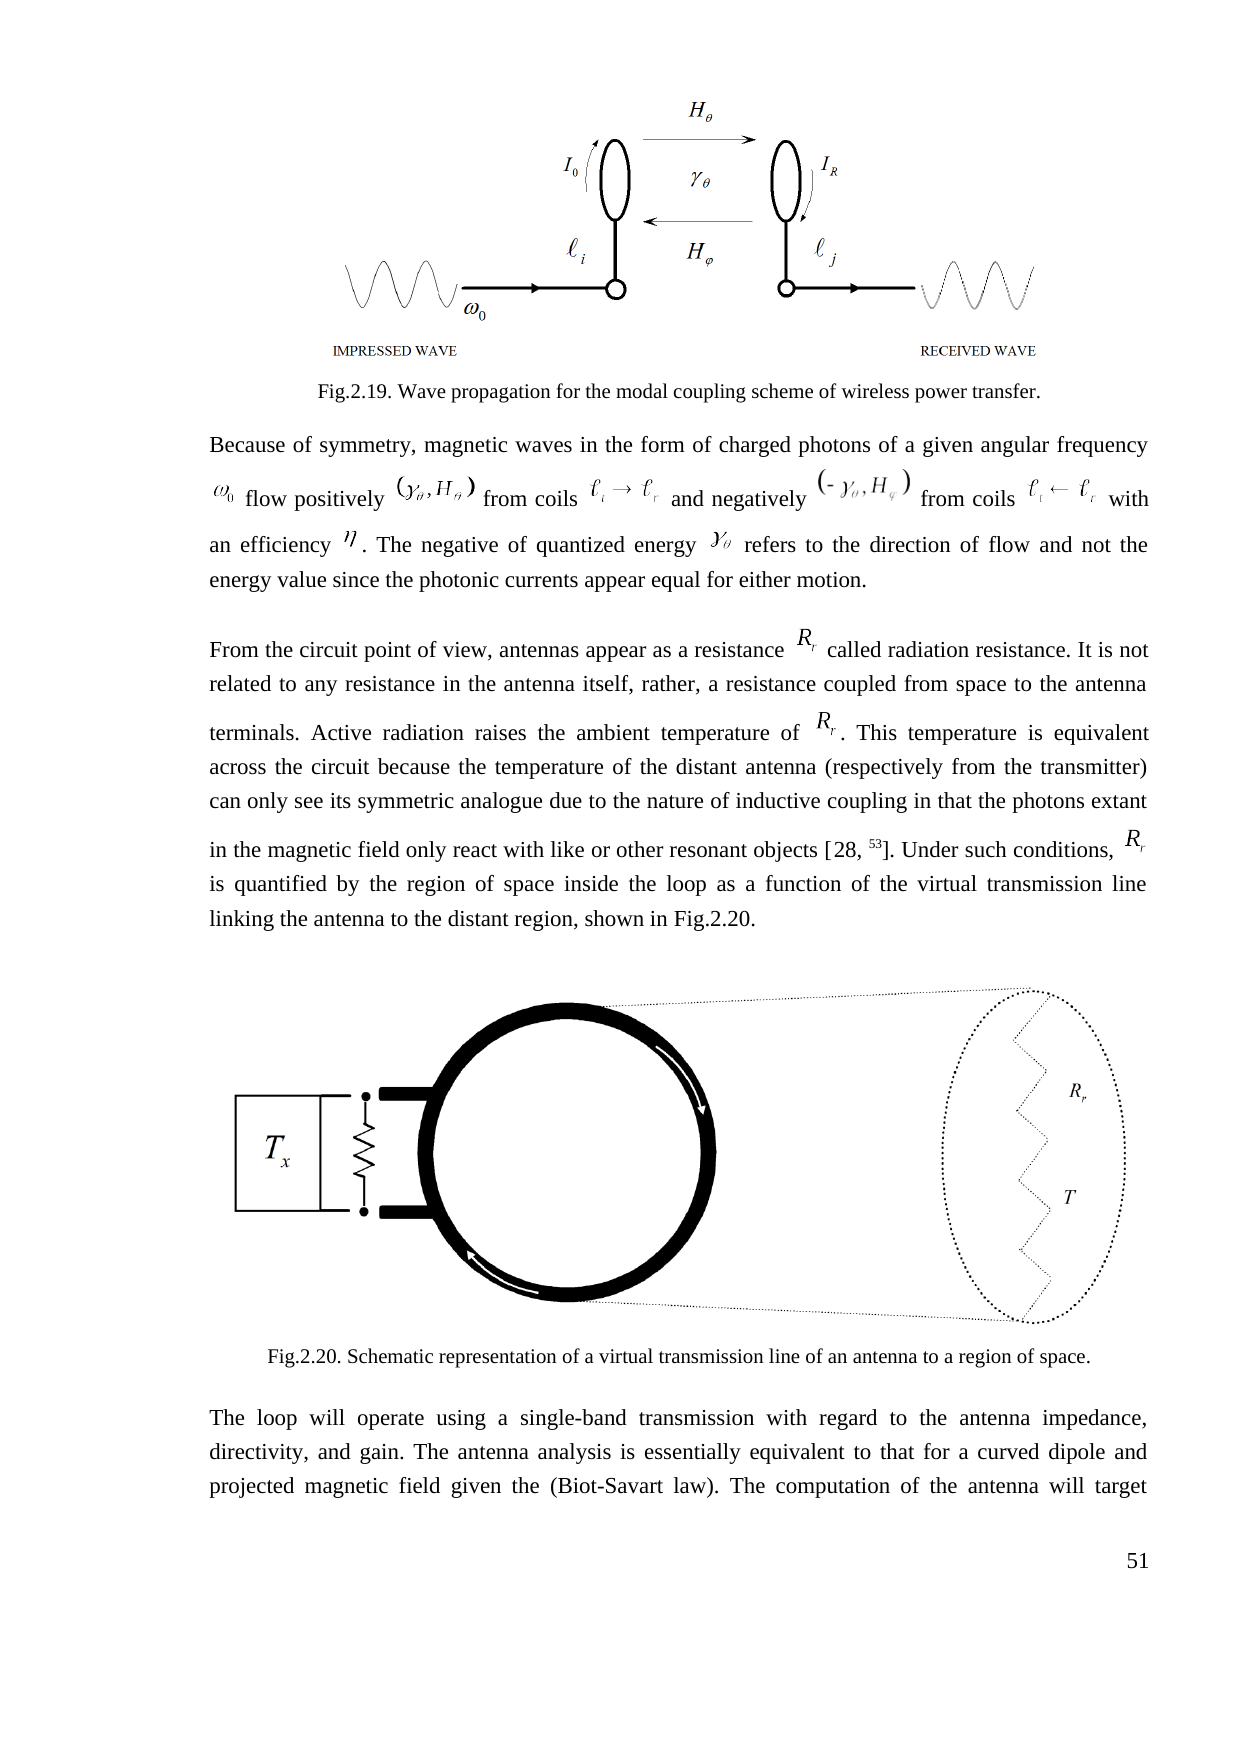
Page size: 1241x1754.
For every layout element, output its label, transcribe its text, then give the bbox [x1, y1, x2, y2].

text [209, 1404, 1149, 1499]
text Because of symmetry, magnetic waves in the form of charged photons of a given angular frequency flow positively from coils and negatively from coils with an efficiency . The negative of quantized energy refers to the direction of flow and not the energy value since the photonic currents appear equal for either motion. [209, 431, 1149, 592]
picture [310, 88, 1048, 379]
picture [210, 967, 1149, 1344]
